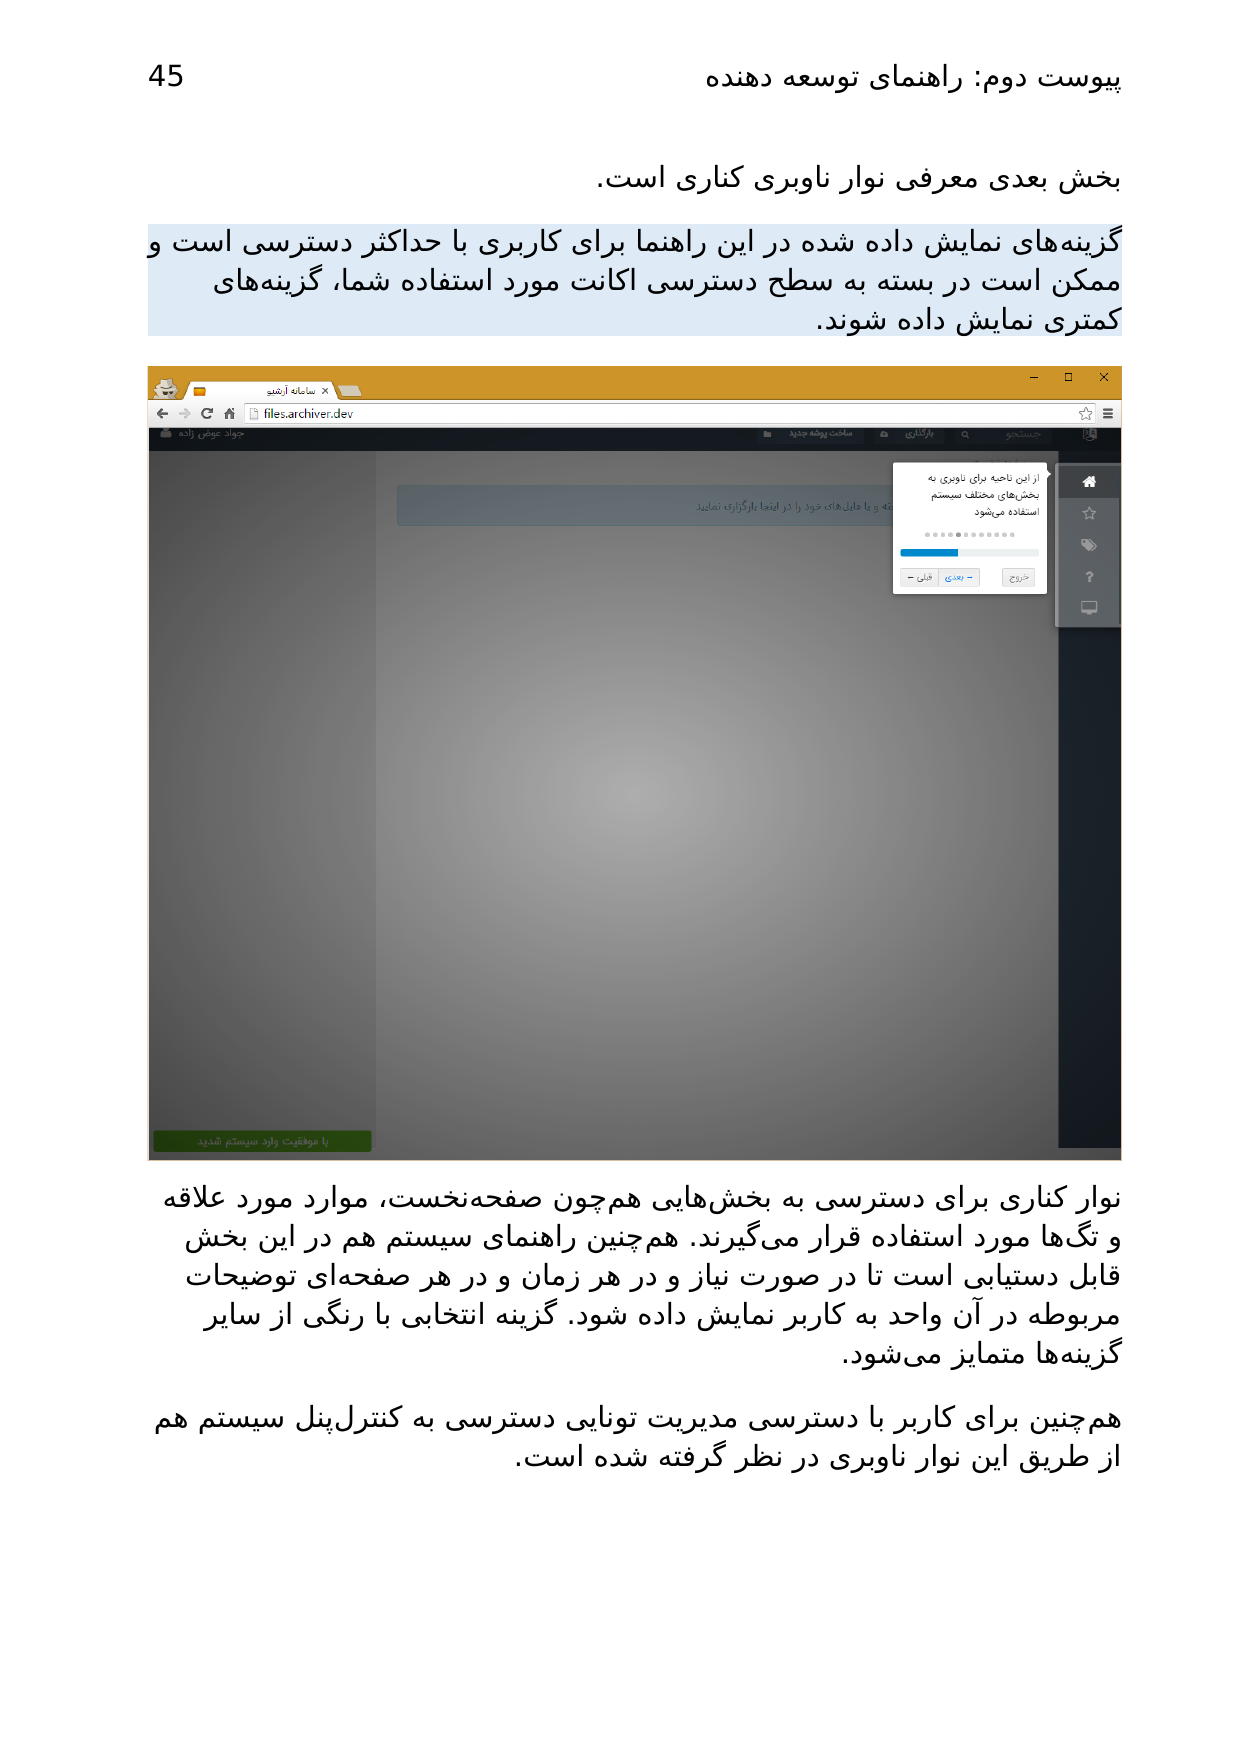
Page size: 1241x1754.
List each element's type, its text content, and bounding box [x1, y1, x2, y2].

text نوار کناری برای دسترسی به بخش‌هایی هم‌چون صفحه‌نخست، موارد مورد علاقه و تگ‌ها مورد استفاده قرار می‌گیرند. هم‌چنین راهنمای سیستم هم در این بخش قابل دستیابی است تا در صورت نیاز و در هر زمان و در هر صفحه‌ای توضیحات مربوطه در آن واحد به کاربر نمایش داده شود. گزینه انتخابی با رنگی از سایر گزینه‌ها متمایز می‌شود. [148, 1180, 1122, 1370]
text گزینه‌های نمایش داده شده در این راهنما برای کاربری با حداکثر دسترسی است و ممکن است در بسته به سطح دسترسی اکانت مورد استفاده شما، گزینه‌های کمتری نمایش داده شوند. [148, 224, 1122, 336]
text هم‌چنین برای کاربر با دسترسی مدیریت تونایی دسترسی به کنترل‌پنل سیستم هم از طریق این نوار ناوبری در نظر گرفته شده است. [148, 1400, 1122, 1473]
text بخش بعدی معرفی نوار ناوبری کناری است. [148, 160, 1122, 194]
picture [147, 366, 1122, 1161]
